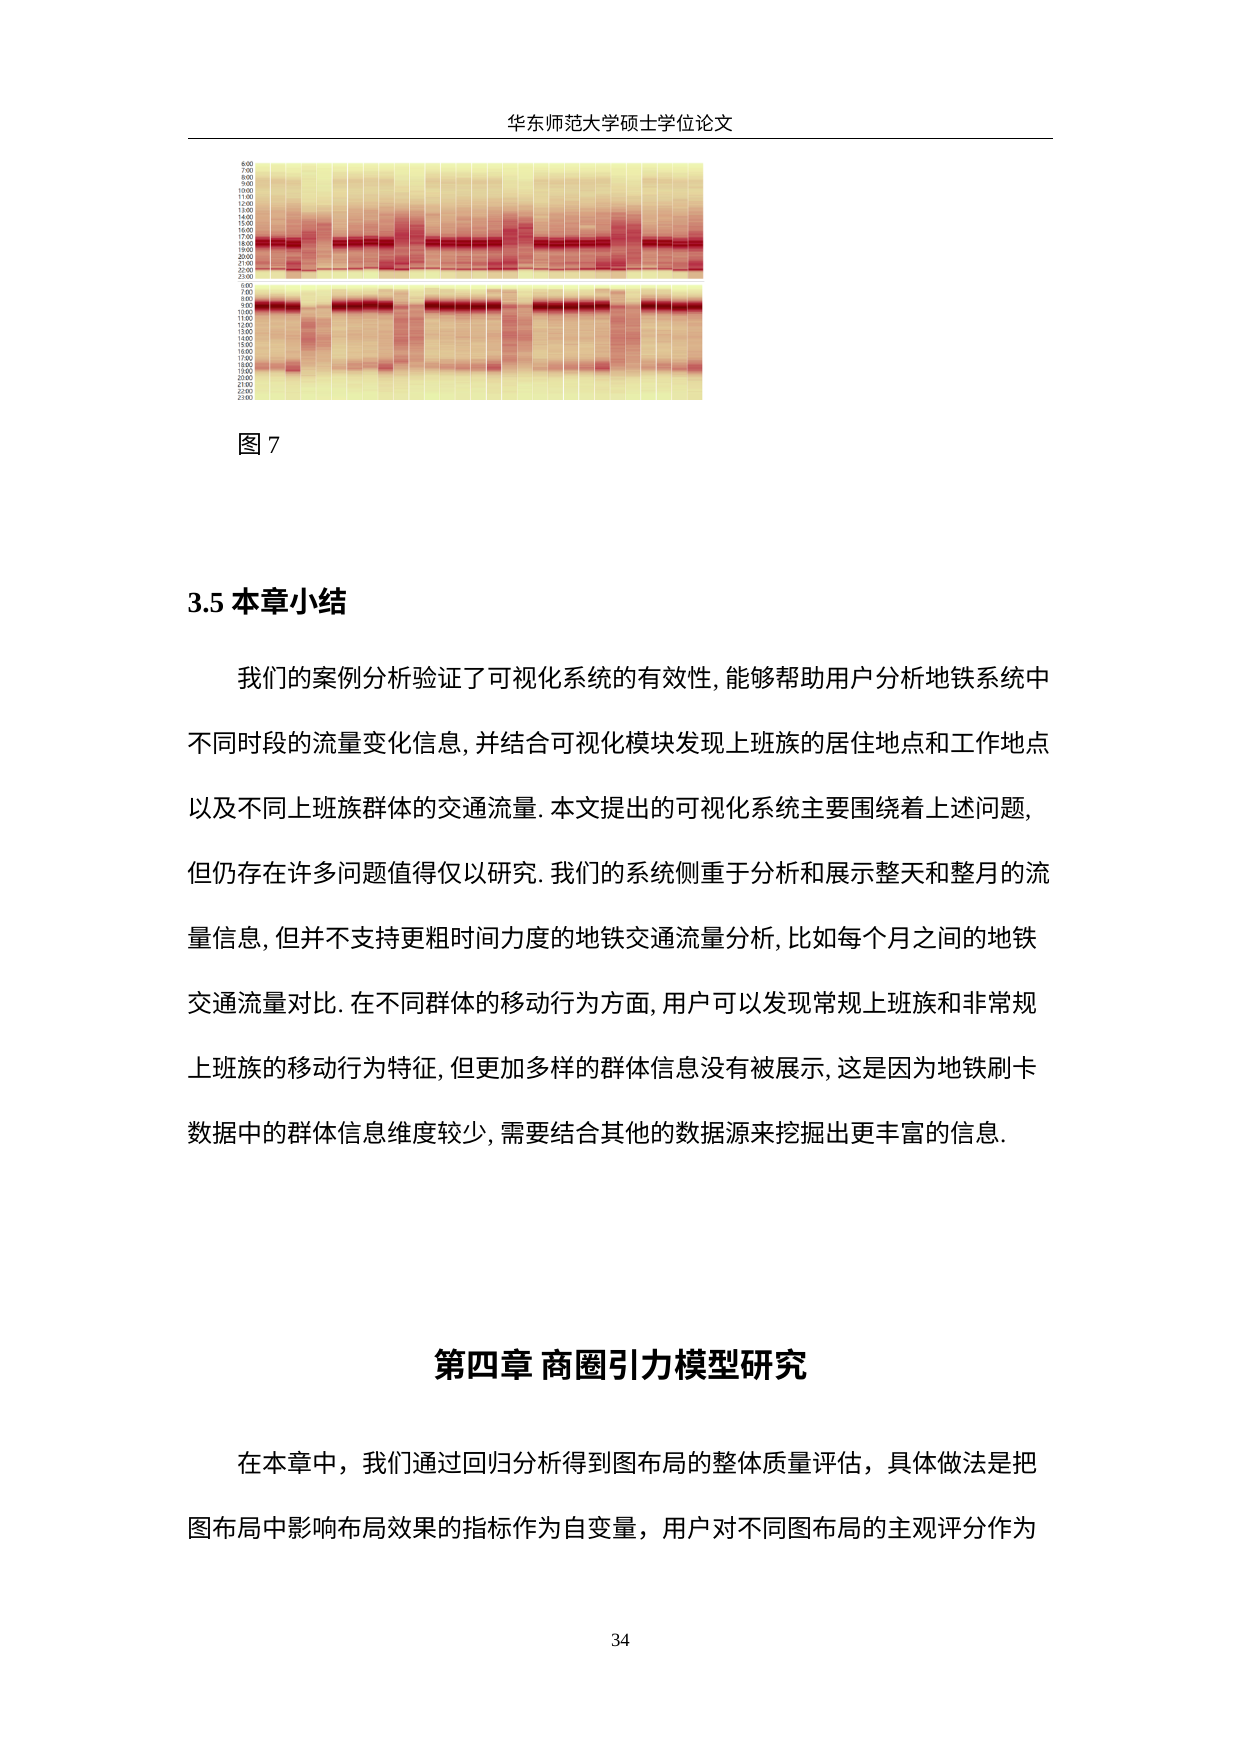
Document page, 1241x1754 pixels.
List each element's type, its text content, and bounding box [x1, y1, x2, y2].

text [187, 1429, 1053, 1559]
subtitle 第四章 商圈引力模型研究 [187, 1330, 1053, 1395]
text 图7 [187, 410, 1053, 475]
picture [237, 160, 705, 400]
subtitle 3.5 本章小结 [187, 567, 1053, 632]
text 我们的案例分析验证了可视化系统的有效性, 能够帮助用户分析地铁系统中不同时段的流量变化信息, 并结合可视化模块发现上班族的居住地点和工作地点以及不同上班族群体的交通流量. 本文提出的可视化系统主要围绕着上述问题, 但仍存在许多问题值得仅以研究. 我们的系统侧重于分析和展示整天和整月的流量信息, 但并不支持更粗时间力度的地铁交通流量分析, 比如每个月之间的地铁交通流量对比. 在不同群体的移动行为方面, 用户可以发现常规上班族和非常规上班族的移动行为特征, 但更加多样的群体信息没有被展示, 这是因为地铁刷卡数据中的群体信息维度较少, 需要结合其他的数据源来挖掘出更丰富的信息. [187, 644, 1053, 1164]
